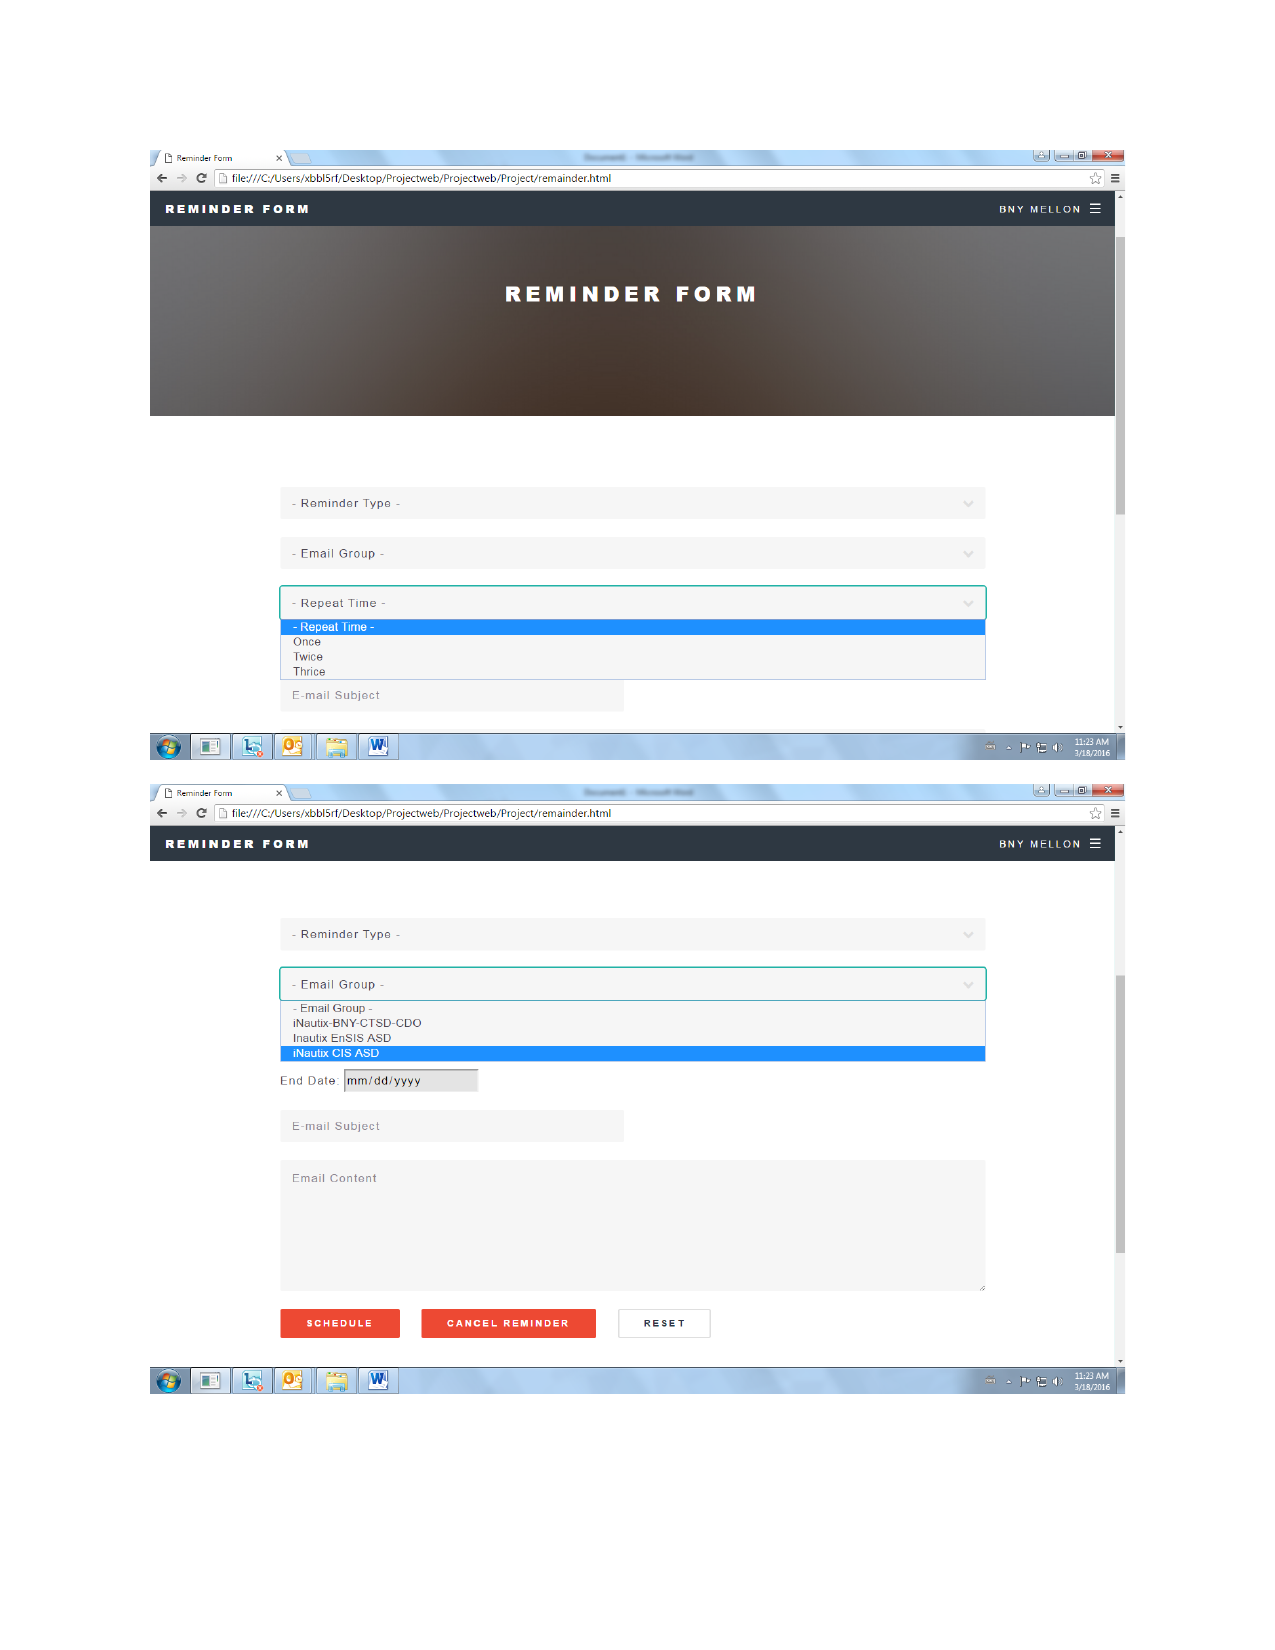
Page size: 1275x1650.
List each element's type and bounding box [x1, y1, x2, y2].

picture [150, 784, 1125, 1394]
picture [150, 150, 1125, 760]
